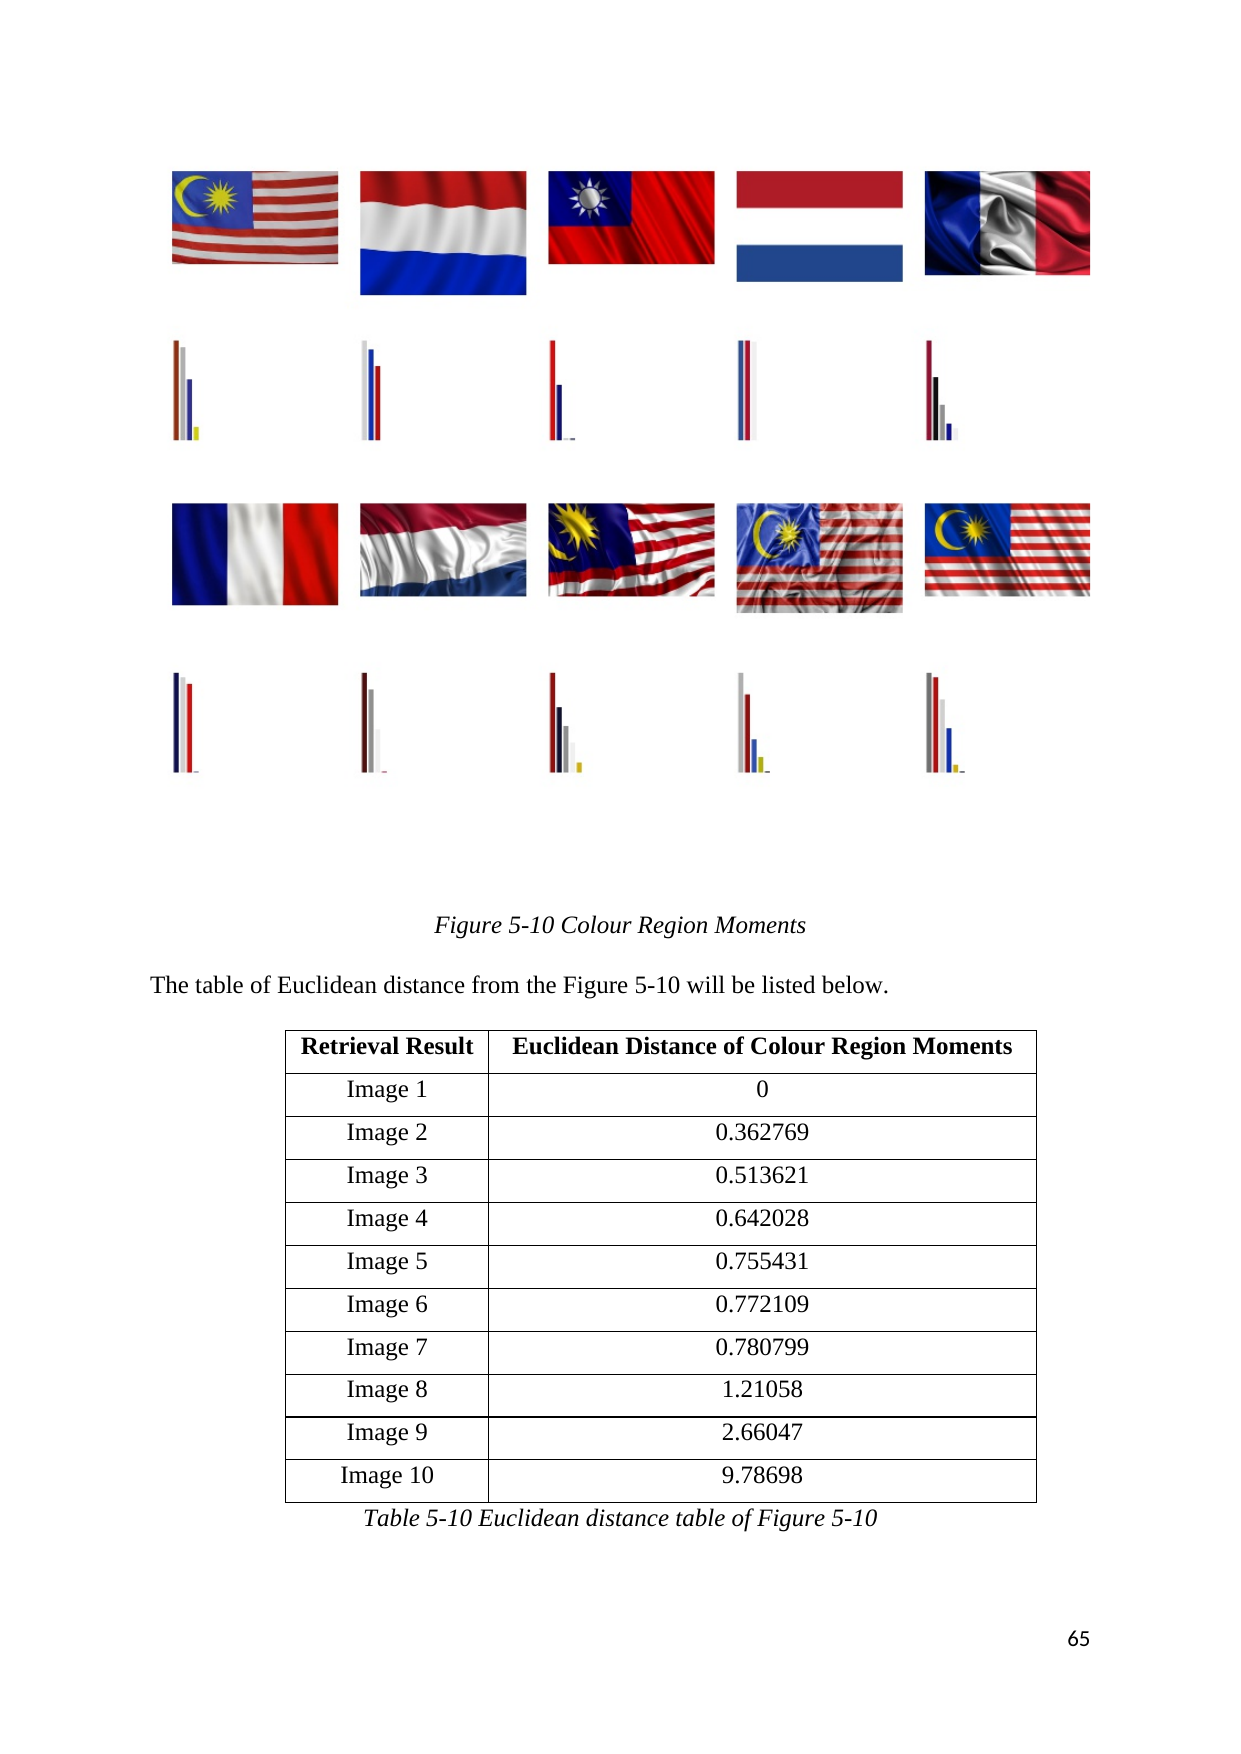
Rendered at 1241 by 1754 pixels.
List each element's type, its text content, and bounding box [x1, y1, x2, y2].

table_cell Image 9 [286, 1418, 488, 1459]
table_cell 2.66047 [489, 1418, 1036, 1459]
table_cell Image 10 [286, 1460, 488, 1502]
table_cell 0.780799 [489, 1332, 1036, 1373]
table_header Retrieval Result [286, 1031, 488, 1073]
table_cell 1.21058 [489, 1375, 1036, 1416]
text Table 5-10 Euclidean distance table of Figure 5-10 [150, 1503, 1090, 1532]
table_cell Image 4 [286, 1203, 488, 1245]
table_cell Image 6 [286, 1289, 488, 1331]
table_cell 0 [489, 1074, 1036, 1116]
table_cell 0.755431 [489, 1246, 1036, 1288]
text The table of Euclidean distance from the Figure 5-10 will be listed below. [150, 970, 1090, 999]
table_header Euclidean Distance of Colour Region Moments [489, 1031, 1036, 1073]
table_cell Image 3 [286, 1160, 488, 1202]
table_cell Image 7 [286, 1332, 488, 1373]
table_cell 0.513621 [489, 1160, 1036, 1202]
table_cell Image 5 [286, 1246, 488, 1288]
table_cell Image 8 [286, 1375, 488, 1416]
table_cell 9.78698 [489, 1460, 1036, 1502]
table_cell 0.772109 [489, 1289, 1036, 1331]
table_cell Image 1 [286, 1074, 488, 1116]
table_cell 0.642028 [489, 1203, 1036, 1245]
text Figure 5-10 Colour Region Moments [150, 911, 1090, 939]
table_cell Image 2 [286, 1117, 488, 1159]
table_cell 0.362769 [489, 1117, 1036, 1159]
picture [150, 150, 1091, 880]
